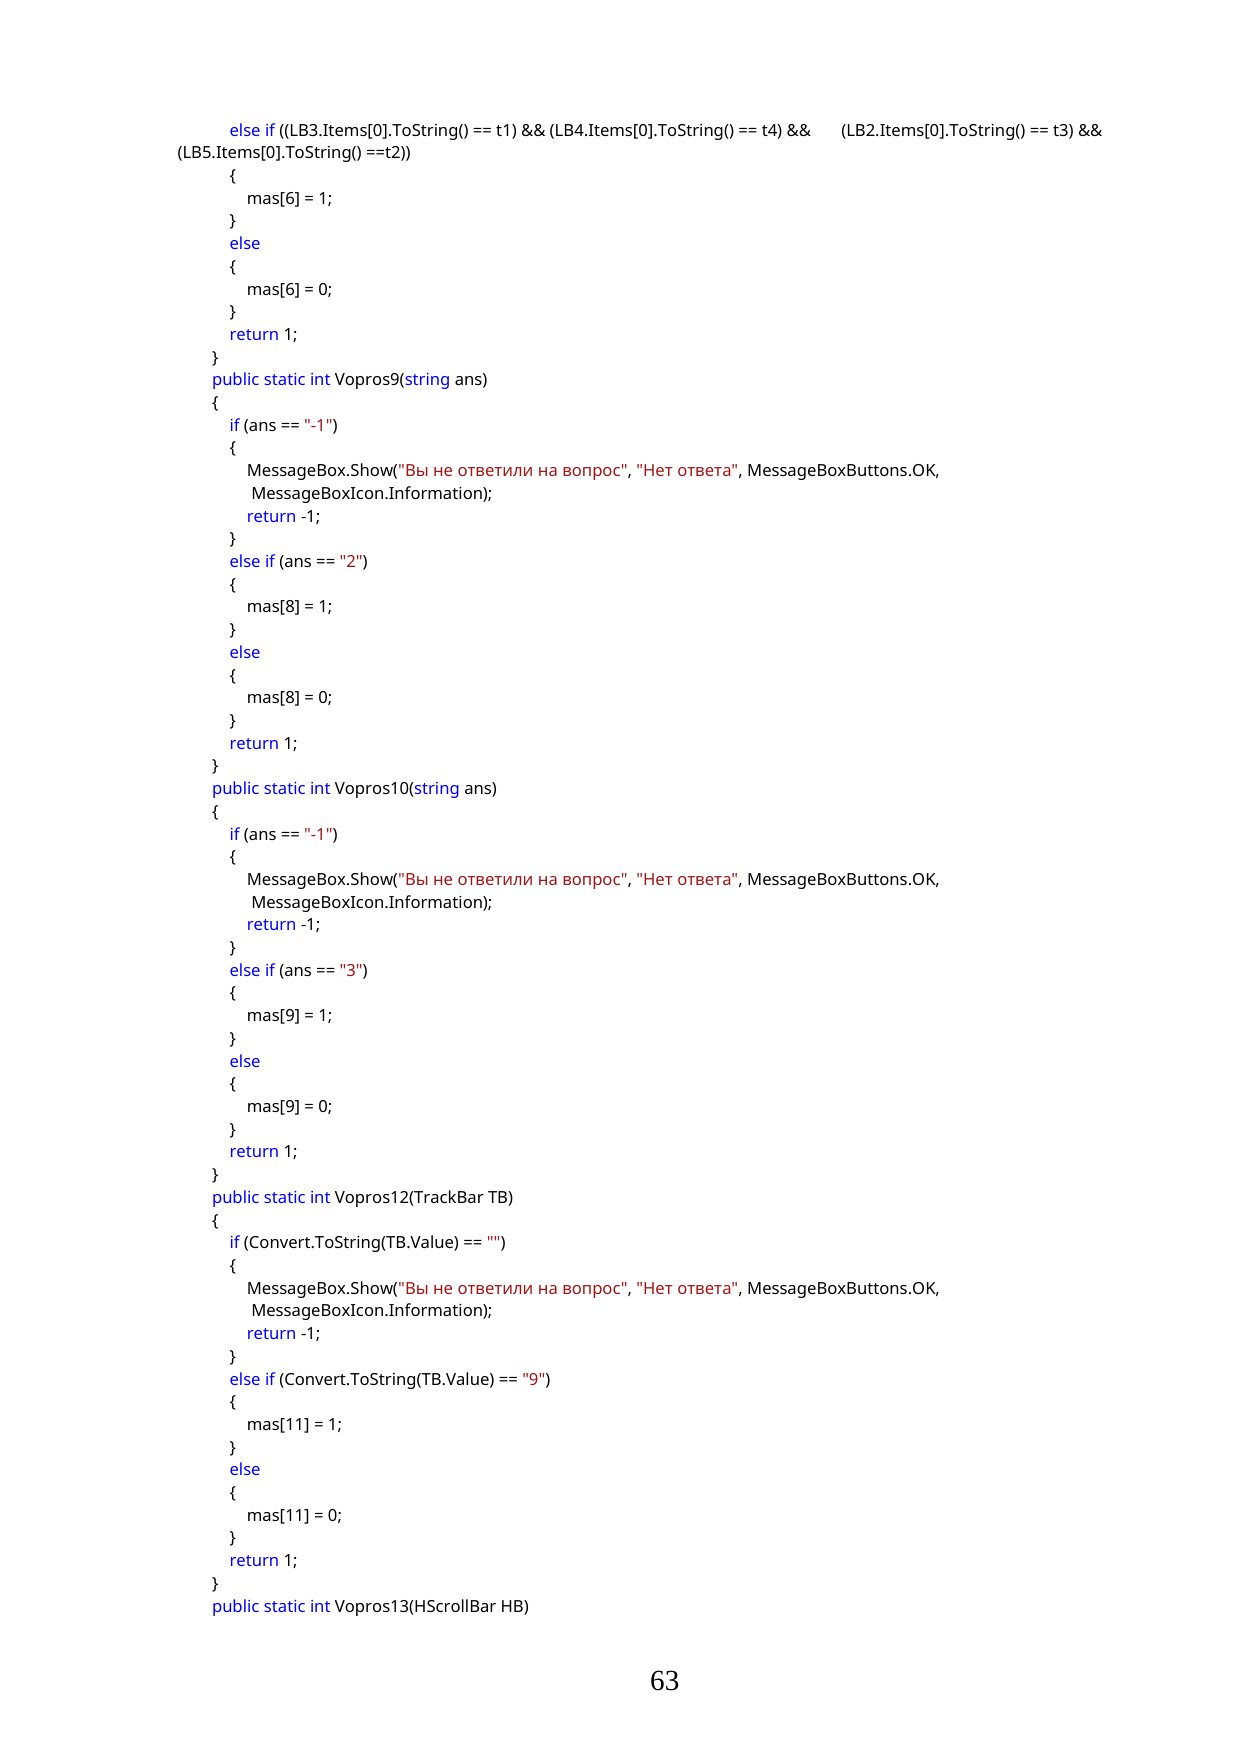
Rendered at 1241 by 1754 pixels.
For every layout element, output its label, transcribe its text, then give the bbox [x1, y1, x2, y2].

text public static int Vopros10(string ans) [177, 777, 1152, 799]
text MessageBox.Show("Вы не ответили на вопрос", "Нет ответа", MessageBoxButtons.OK, MessageBoxIcon.Information); [177, 867, 1152, 913]
text } [177, 1526, 1152, 1549]
text if (ans == "-1") [177, 822, 1152, 845]
text return -1; [177, 1322, 1152, 1344]
text mas[6] = 1; [177, 186, 1152, 209]
text { [177, 254, 1152, 277]
text { [177, 391, 1152, 413]
text else [177, 1458, 1152, 1481]
text { [177, 436, 1152, 459]
text { [177, 663, 1152, 686]
text public static int Vopros13(HScrollBar HB) [177, 1594, 1152, 1617]
text if (Convert.ToString(TB.Value) == "") [177, 1231, 1152, 1253]
text } [177, 209, 1152, 232]
text { [177, 1072, 1152, 1094]
text } [177, 1117, 1152, 1140]
text { [177, 799, 1152, 822]
text else if (ans == "3") [177, 958, 1152, 981]
text return 1; [177, 1549, 1152, 1571]
text } [177, 1435, 1152, 1458]
text public static int Vopros12(TrackBar TB) [177, 1185, 1152, 1208]
text return 1; [177, 322, 1152, 345]
text else [177, 640, 1152, 663]
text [177, 1276, 1152, 1322]
text return -1; [177, 504, 1152, 527]
text } [177, 618, 1152, 640]
text } [177, 1163, 1152, 1185]
text { [177, 1208, 1152, 1231]
text else if ((LB3.Items[0].ToString() == t1) && (LB4.Items[0].ToString() == t4) && (LB2.Items[0].ToString() == t3) && (LB5.Items[0].ToString() ==t2)) [177, 118, 1152, 163]
text mas[6] = 0; [177, 277, 1152, 300]
text mas[9] = 0; [177, 1094, 1152, 1117]
text } [177, 936, 1152, 958]
text mas[8] = 0; [177, 686, 1152, 708]
text { [177, 1253, 1152, 1276]
text else if (Convert.ToString(TB.Value) == "9") [177, 1367, 1152, 1390]
text { [177, 1481, 1152, 1503]
text { [177, 1390, 1152, 1412]
text { [177, 163, 1152, 186]
text if (ans == "-1") [177, 413, 1152, 436]
text mas[11] = 1; [177, 1412, 1152, 1435]
text } [177, 1571, 1152, 1594]
text } [177, 708, 1152, 731]
text } [177, 754, 1152, 777]
text { [177, 845, 1152, 867]
text } [177, 527, 1152, 549]
text else if (ans == "2") [177, 549, 1152, 572]
text { [177, 572, 1152, 595]
text mas[11] = 0; [177, 1503, 1152, 1526]
text return 1; [177, 731, 1152, 754]
text } [177, 345, 1152, 368]
text { [177, 981, 1152, 1004]
text } [177, 1026, 1152, 1049]
text public static int Vopros9(string ans) [177, 368, 1152, 391]
text mas[9] = 1; [177, 1004, 1152, 1026]
text mas[8] = 1; [177, 595, 1152, 618]
text } [177, 1344, 1152, 1367]
text else [177, 232, 1152, 254]
text return 1; [177, 1140, 1152, 1163]
text } [177, 300, 1152, 322]
text return -1; [177, 913, 1152, 936]
text MessageBox.Show("Вы не ответили на вопрос", "Нет ответа", MessageBoxButtons.OK, MessageBoxIcon.Information); [177, 459, 1152, 504]
text else [177, 1049, 1152, 1072]
